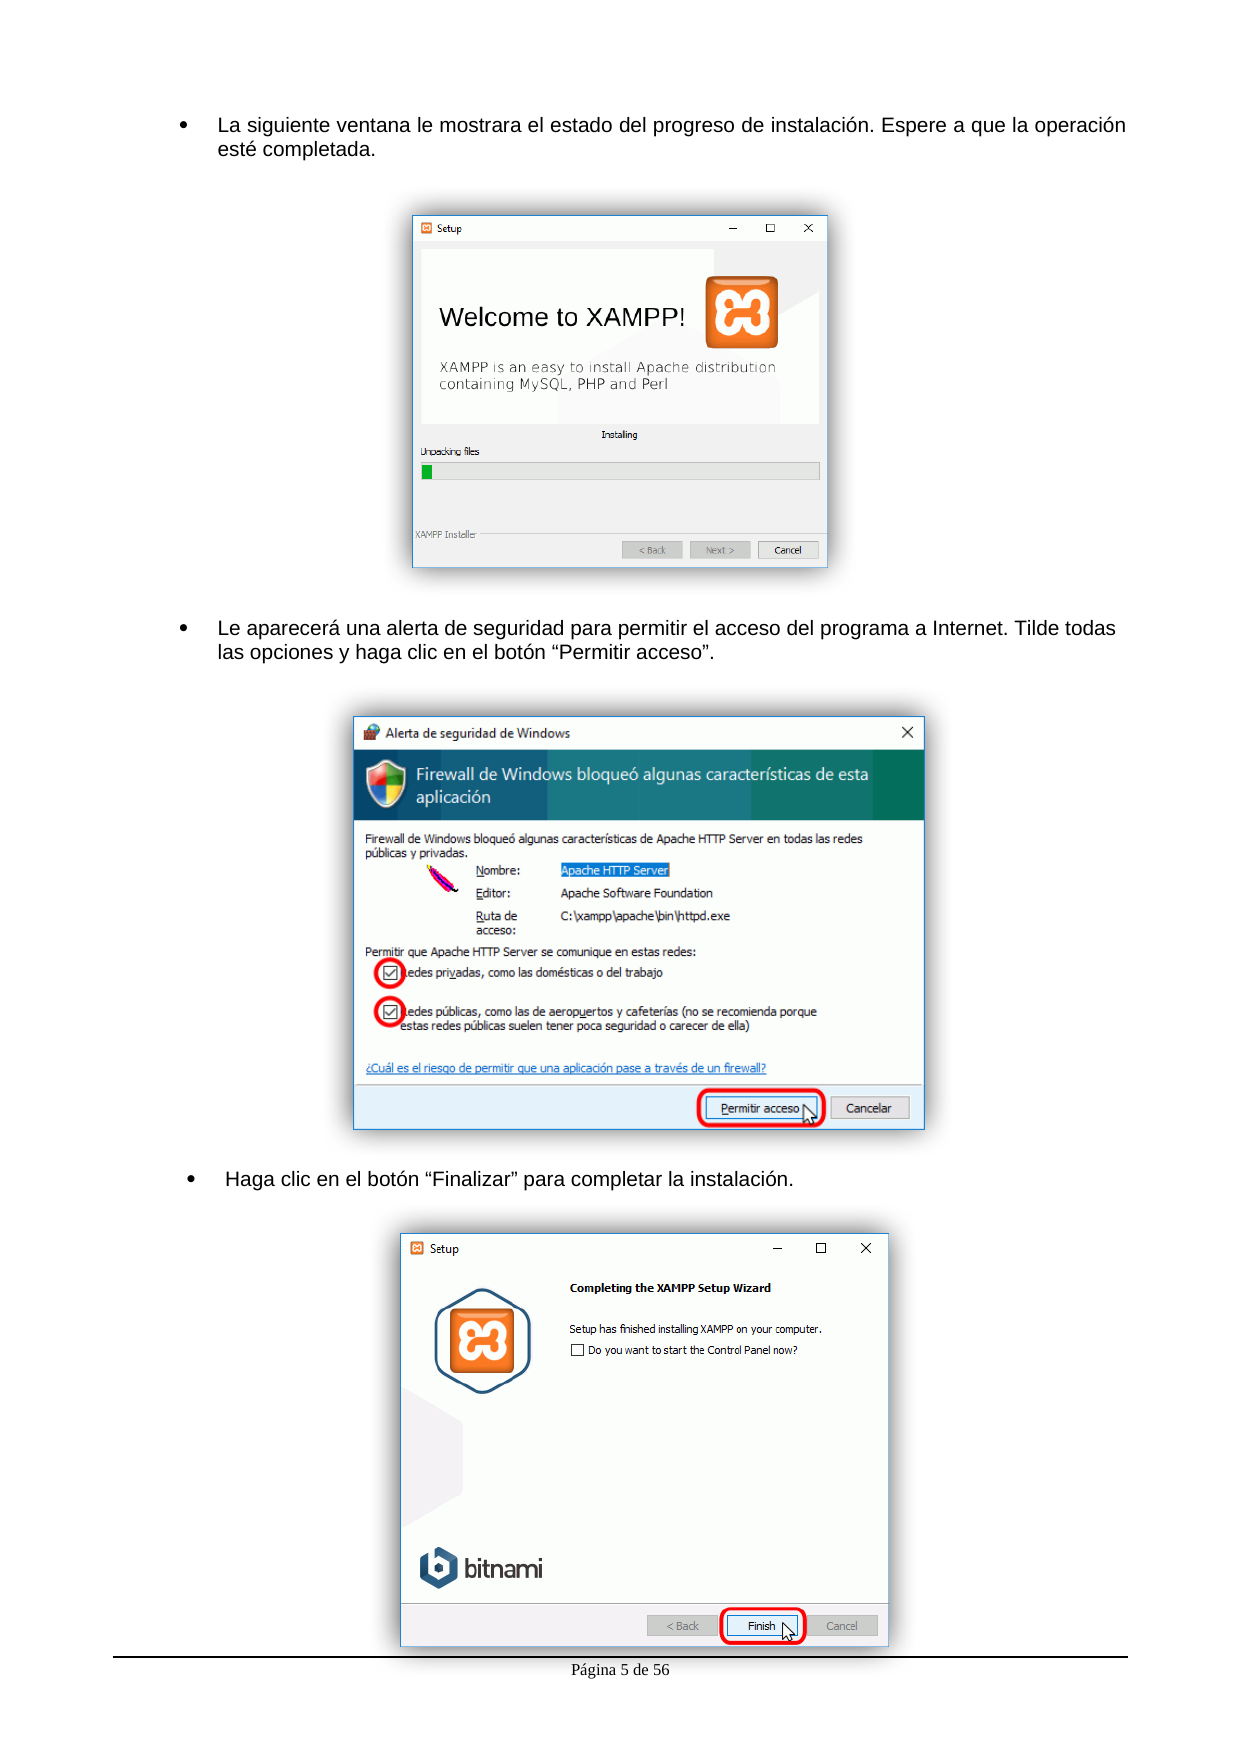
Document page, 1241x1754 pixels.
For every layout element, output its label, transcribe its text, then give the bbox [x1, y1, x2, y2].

list Haga clic en el botón “Finalizar” para completar la instalación. [187, 1167, 1128, 1191]
picture [400, 1233, 889, 1647]
picture [412, 215, 828, 568]
list Le aparecerá una alerta de seguridad para permitir el acceso del programa a Internet. Tilde todas las opciones y haga clic en el botón “Permitir acceso”. [180, 616, 1128, 664]
picture [353, 716, 925, 1130]
list La siguiente ventana le mostrara el estado del progreso de instalación. Espere a que la operación esté completada. [180, 112, 1128, 161]
